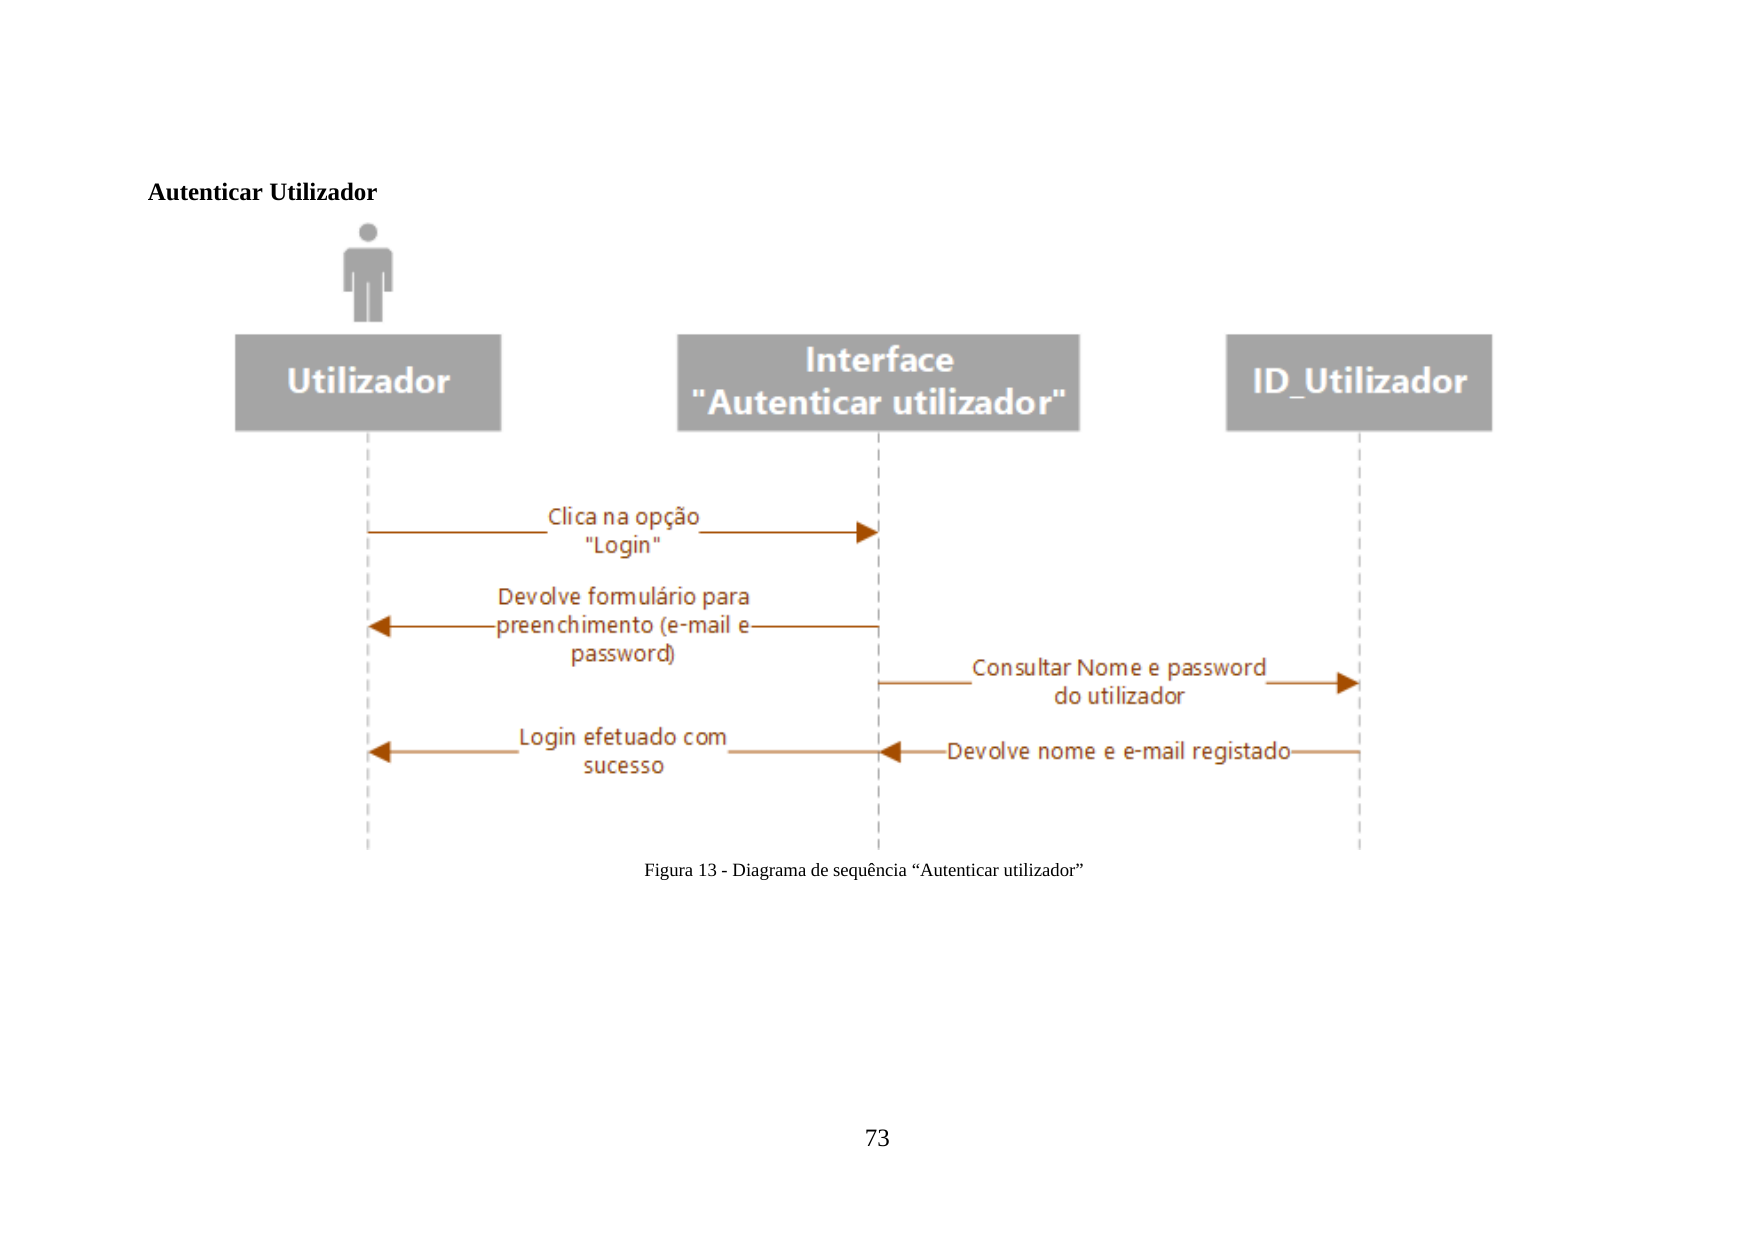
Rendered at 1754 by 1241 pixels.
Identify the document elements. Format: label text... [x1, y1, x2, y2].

picture [232, 221, 1496, 850]
text Autenticar Utilizador [148, 177, 1606, 206]
